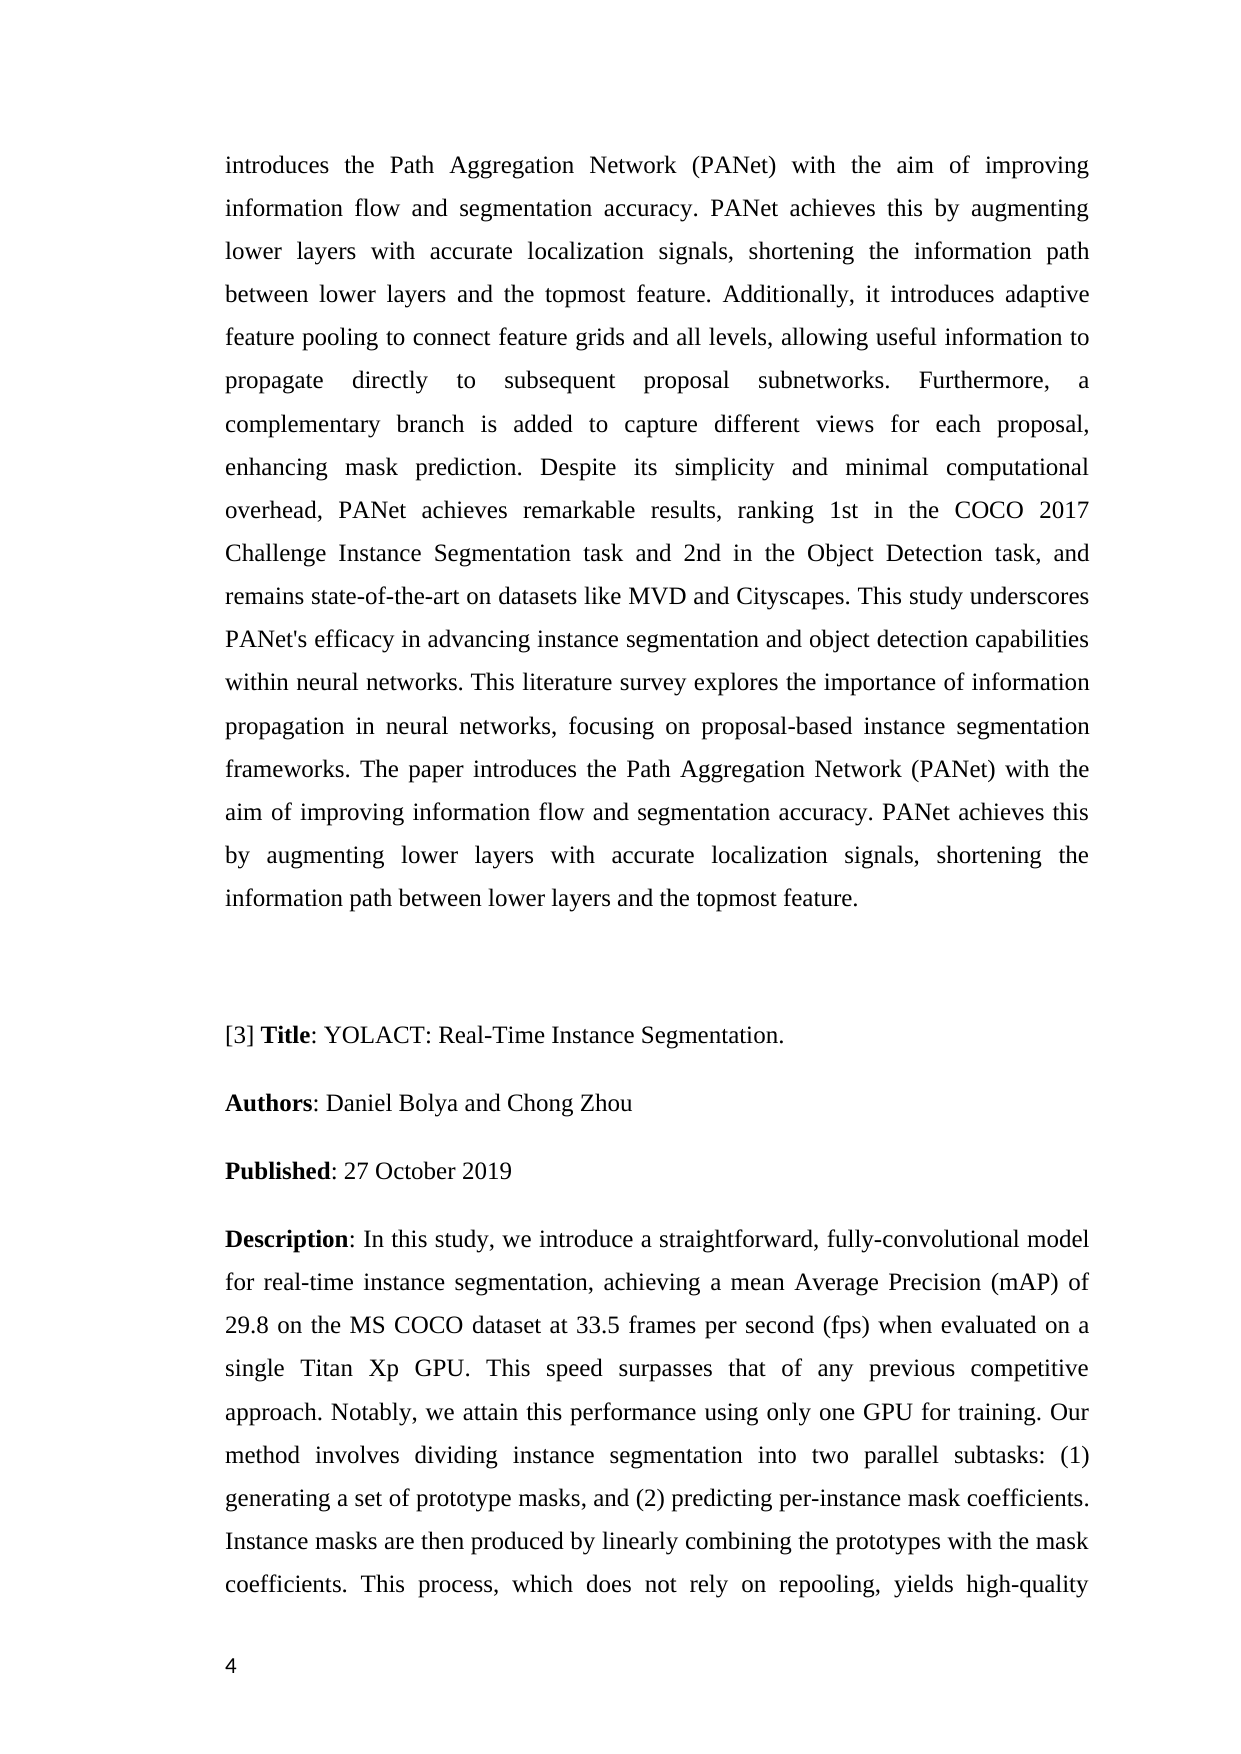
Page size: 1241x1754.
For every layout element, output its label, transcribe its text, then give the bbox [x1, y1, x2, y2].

text [3] Title: YOLACT: Real-Time Instance Segmentation. [225, 1020, 1090, 1048]
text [225, 1224, 1090, 1598]
text Authors: Daniel Bolya and Chong Zhou [225, 1088, 1090, 1117]
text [225, 150, 1090, 912]
text Published: 27 October 2019 [225, 1156, 1090, 1185]
